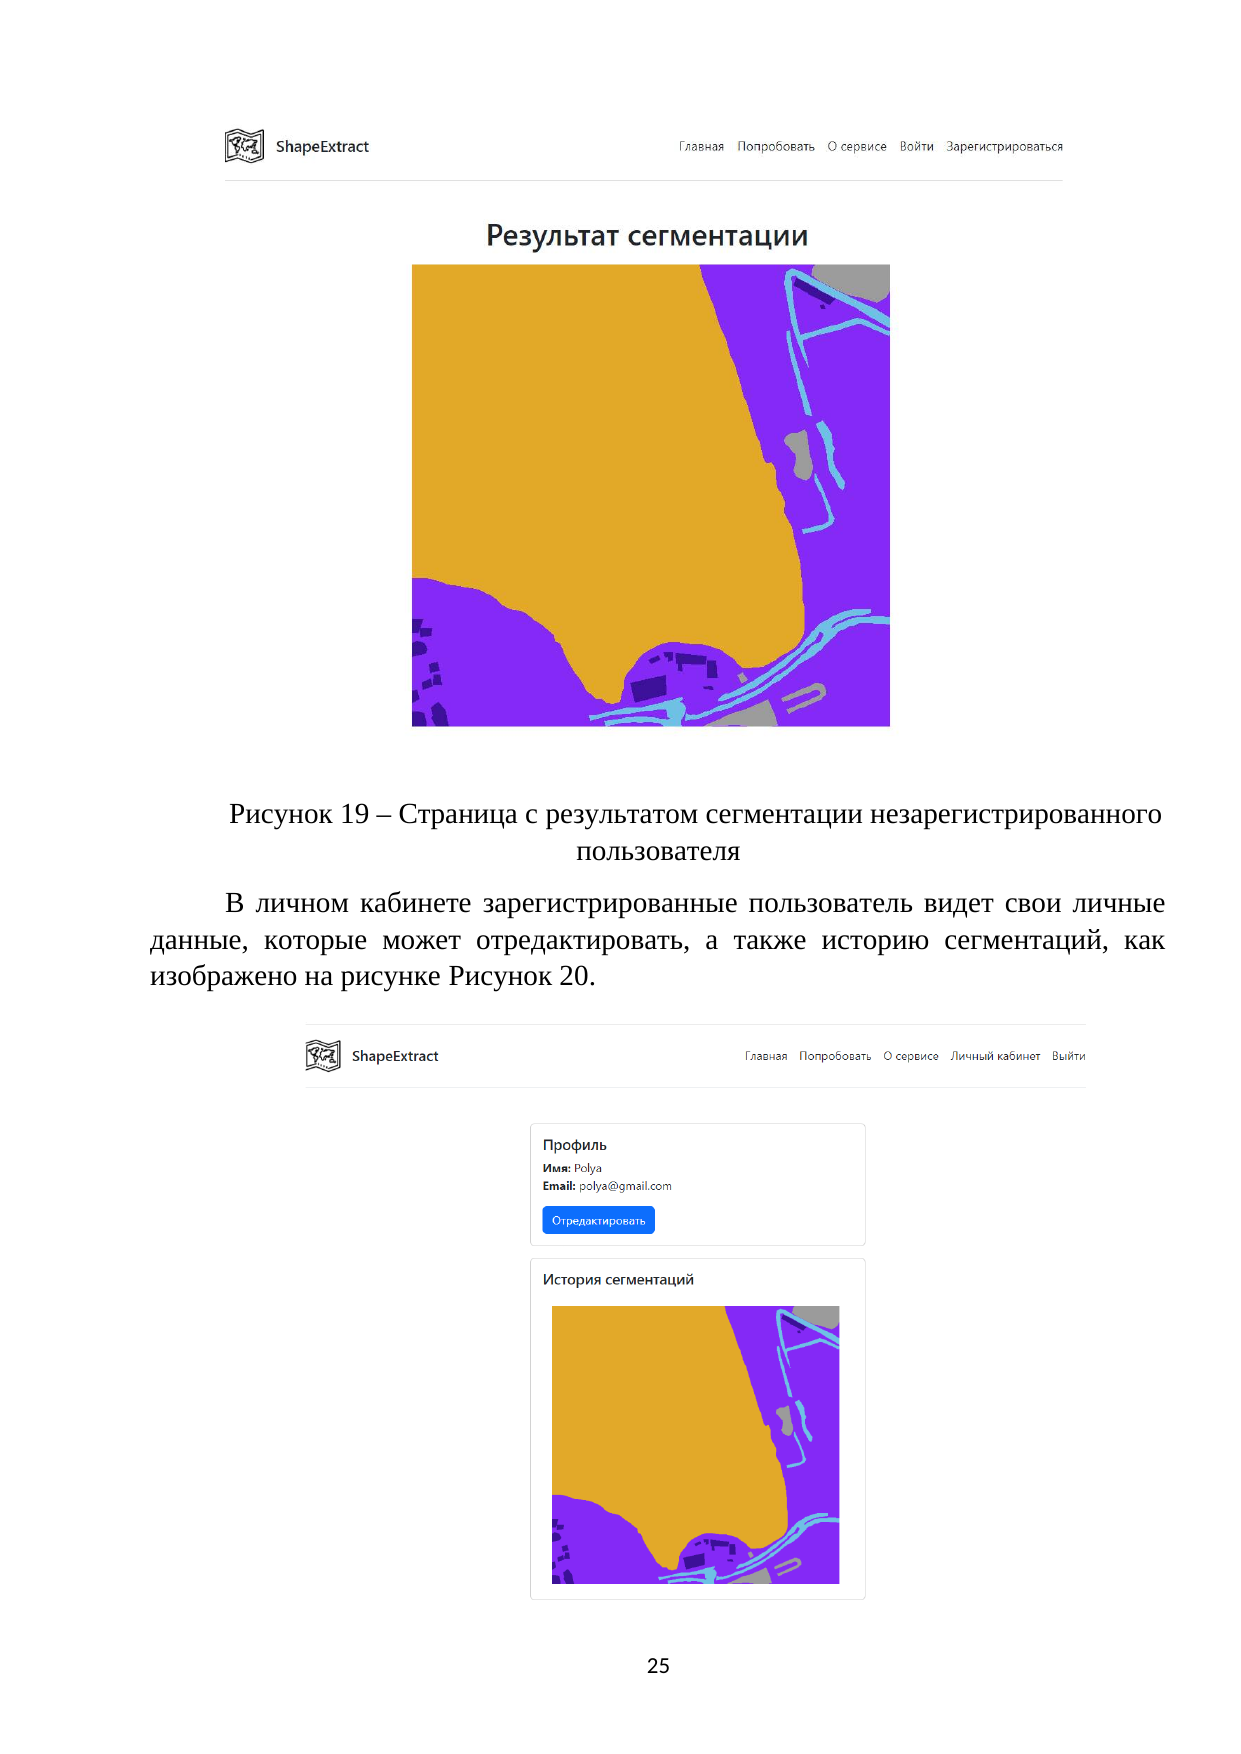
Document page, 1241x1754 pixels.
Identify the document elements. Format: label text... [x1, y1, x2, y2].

picture [305, 1010, 1086, 1624]
text В личном кабинете зарегистрированные пользователь видет свои личные данные, которые может отредактировать, а также историю сегментаций, как изображено на рисунке 20. [150, 886, 1166, 991]
picture [225, 118, 1063, 778]
